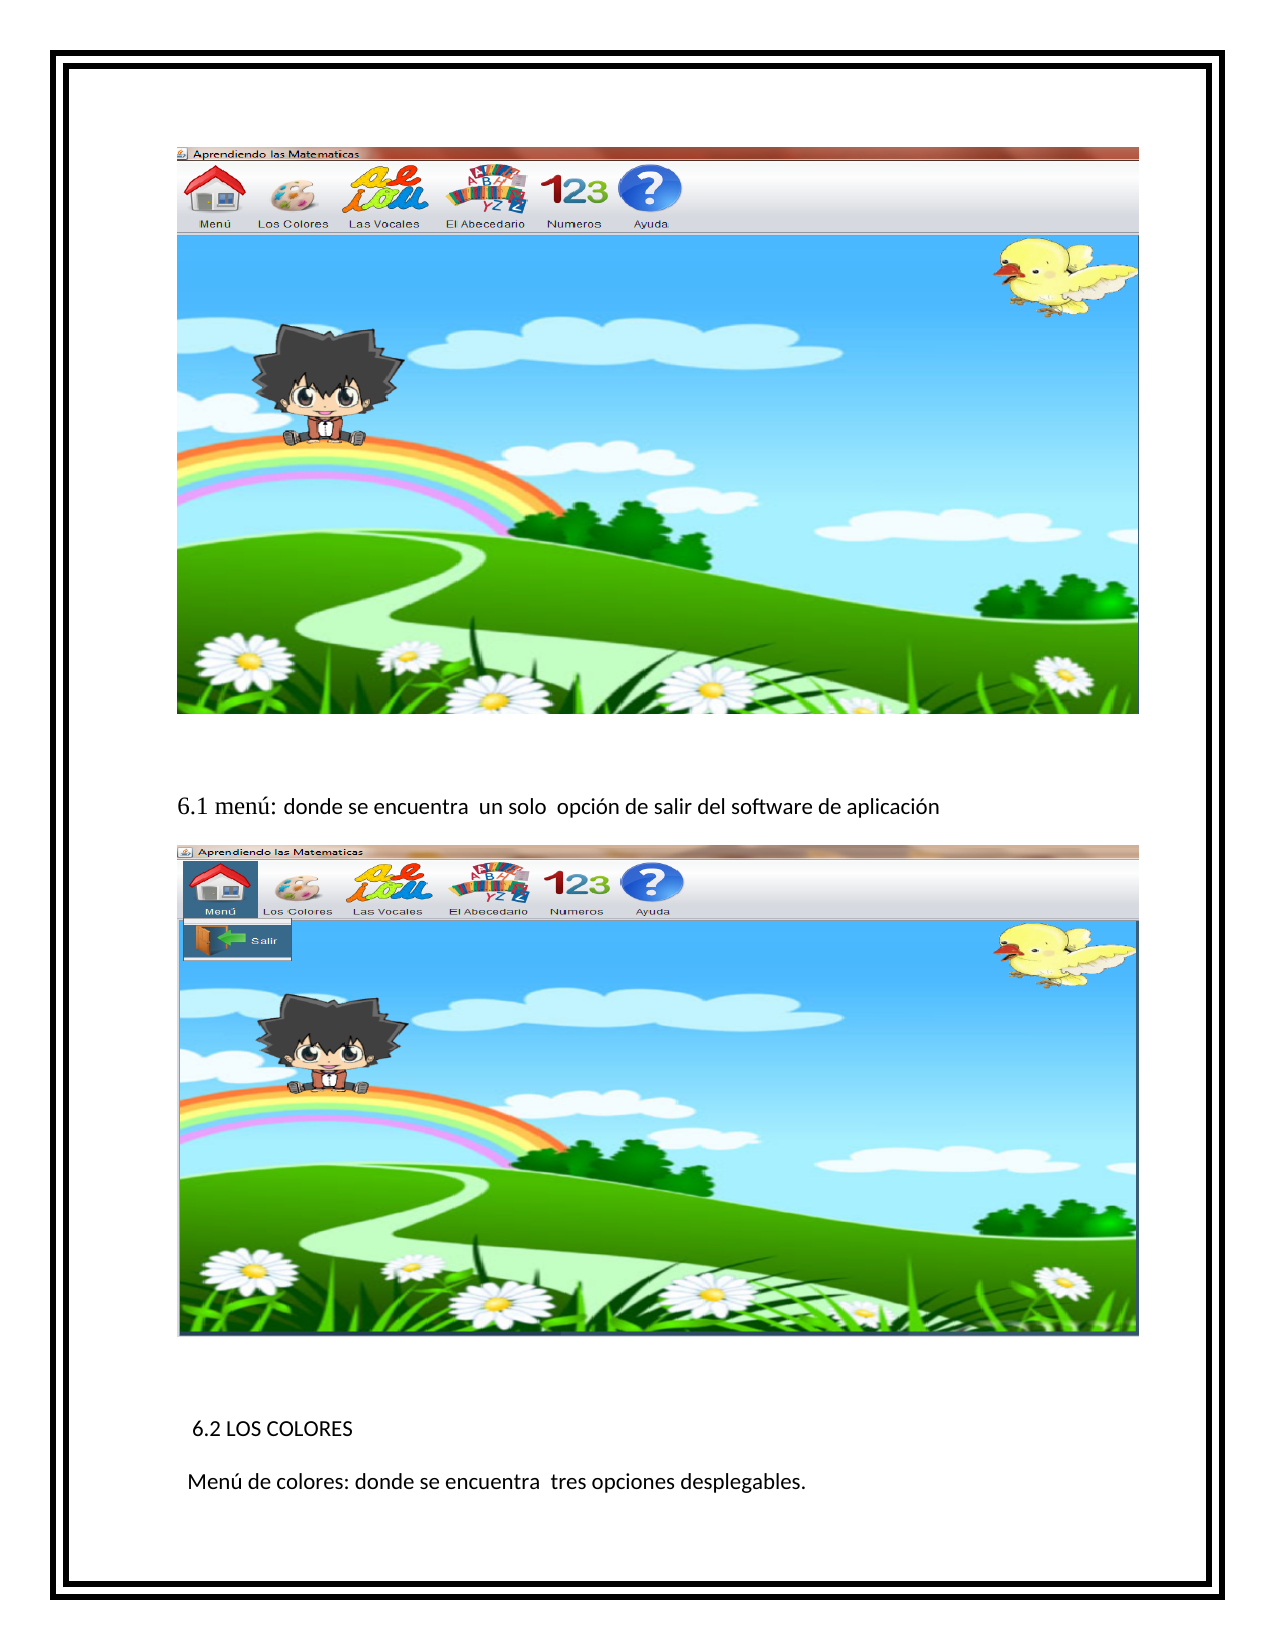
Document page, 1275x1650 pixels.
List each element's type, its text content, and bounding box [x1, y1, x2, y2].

picture [177, 845, 1139, 1337]
text Menú de colores: donde se encuentra tres opciones desplegables. [177, 1467, 1098, 1495]
text 6.2 LOS COLORES [177, 1414, 1098, 1442]
picture [177, 147, 1139, 714]
text 6.1 menú: donde se encuentra un solo opción de salir del software de aplicación [177, 791, 1098, 820]
